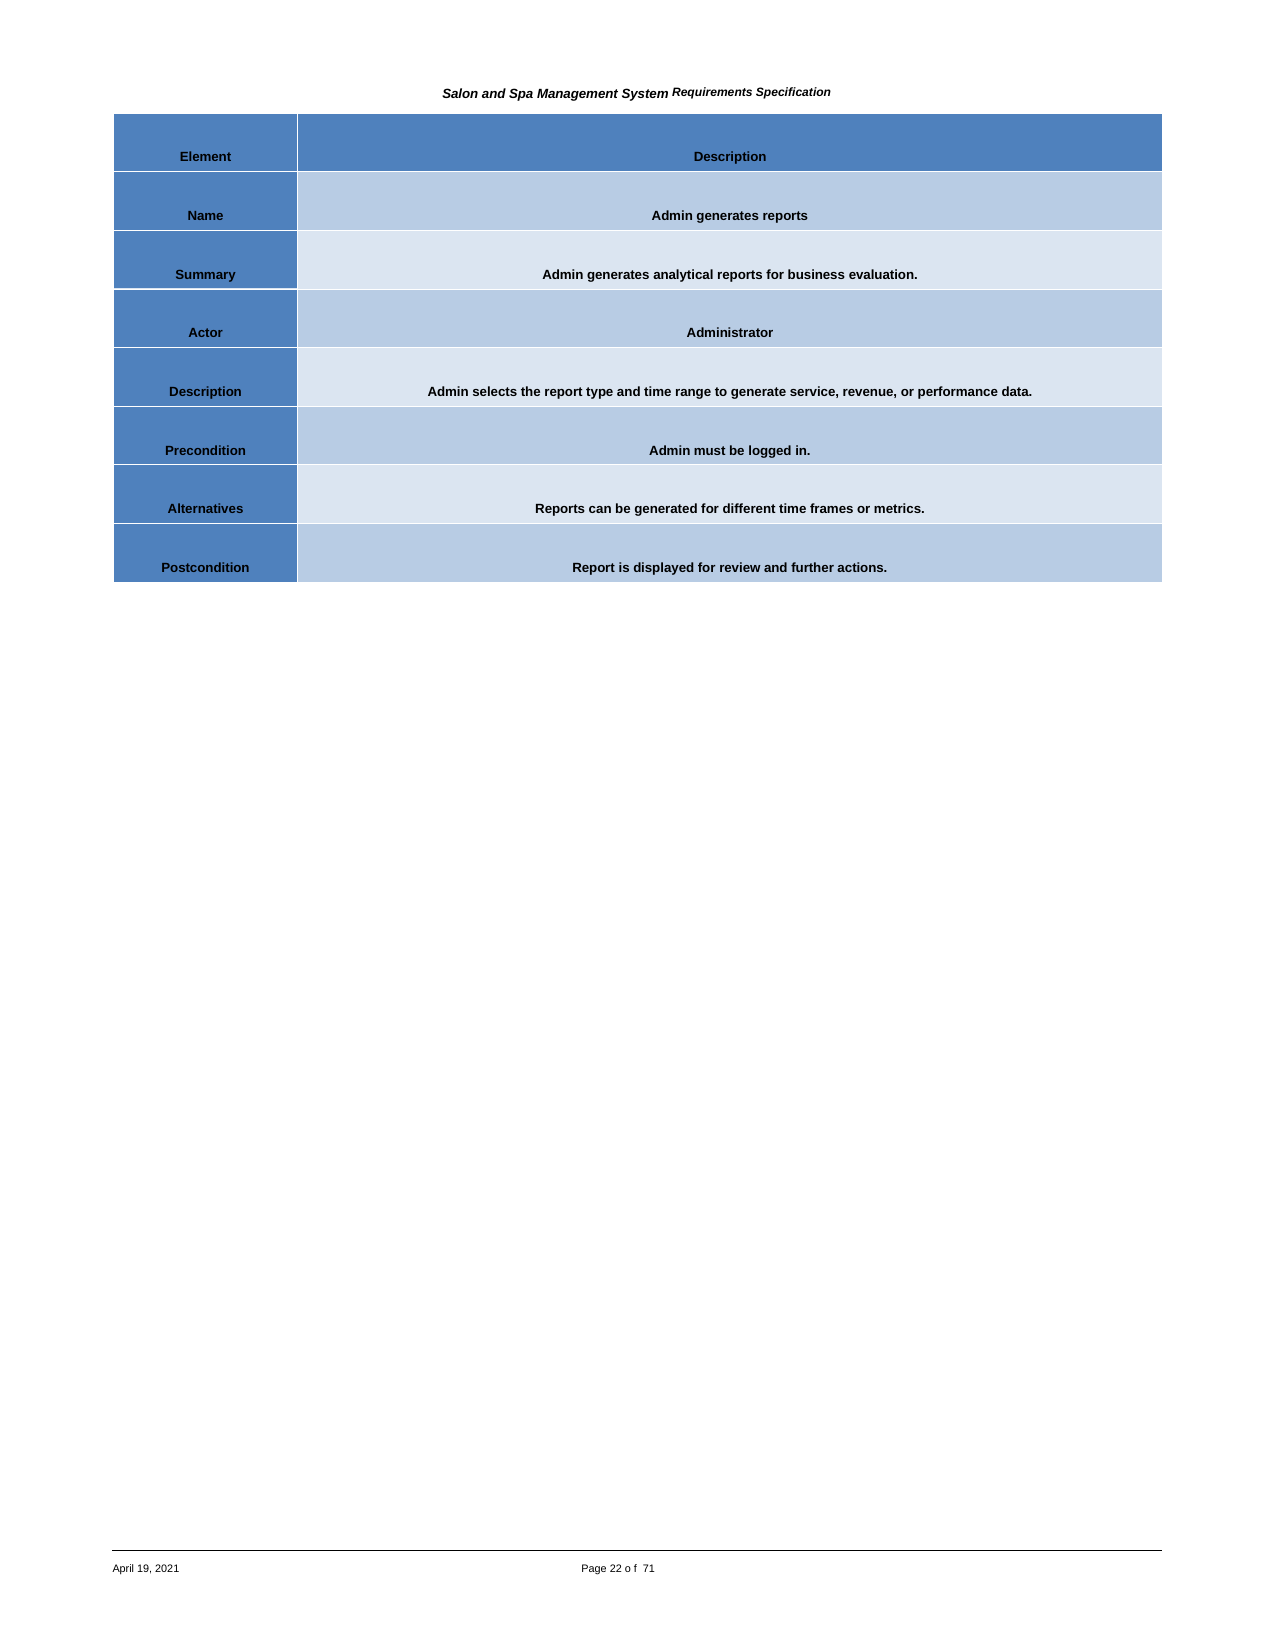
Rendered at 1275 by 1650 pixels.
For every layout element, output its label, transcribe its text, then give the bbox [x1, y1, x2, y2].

table_cell Admin generates analytical reports for business evaluation. [298, 231, 1162, 288]
table_header Element [114, 114, 297, 171]
table_cell Postcondition [114, 524, 297, 582]
table_cell Alternatives [114, 465, 297, 523]
table_cell Precondition [114, 407, 297, 464]
table_header Description [298, 114, 1162, 171]
table_cell Administrator [298, 290, 1162, 347]
table_cell Admin must be logged in. [298, 407, 1162, 464]
table_cell Summary [114, 231, 297, 288]
table_cell Admin selects the report type and time range to generate service, revenue, or performance data. [298, 348, 1162, 406]
table_cell Admin generates reports [298, 172, 1162, 230]
table_cell Reports can be generated for different time frames or metrics. [298, 465, 1162, 523]
table_cell Name [114, 172, 297, 230]
table_cell Actor [114, 290, 297, 347]
table_cell Report is displayed for review and further actions. [298, 524, 1162, 582]
table_cell Description [114, 348, 297, 406]
